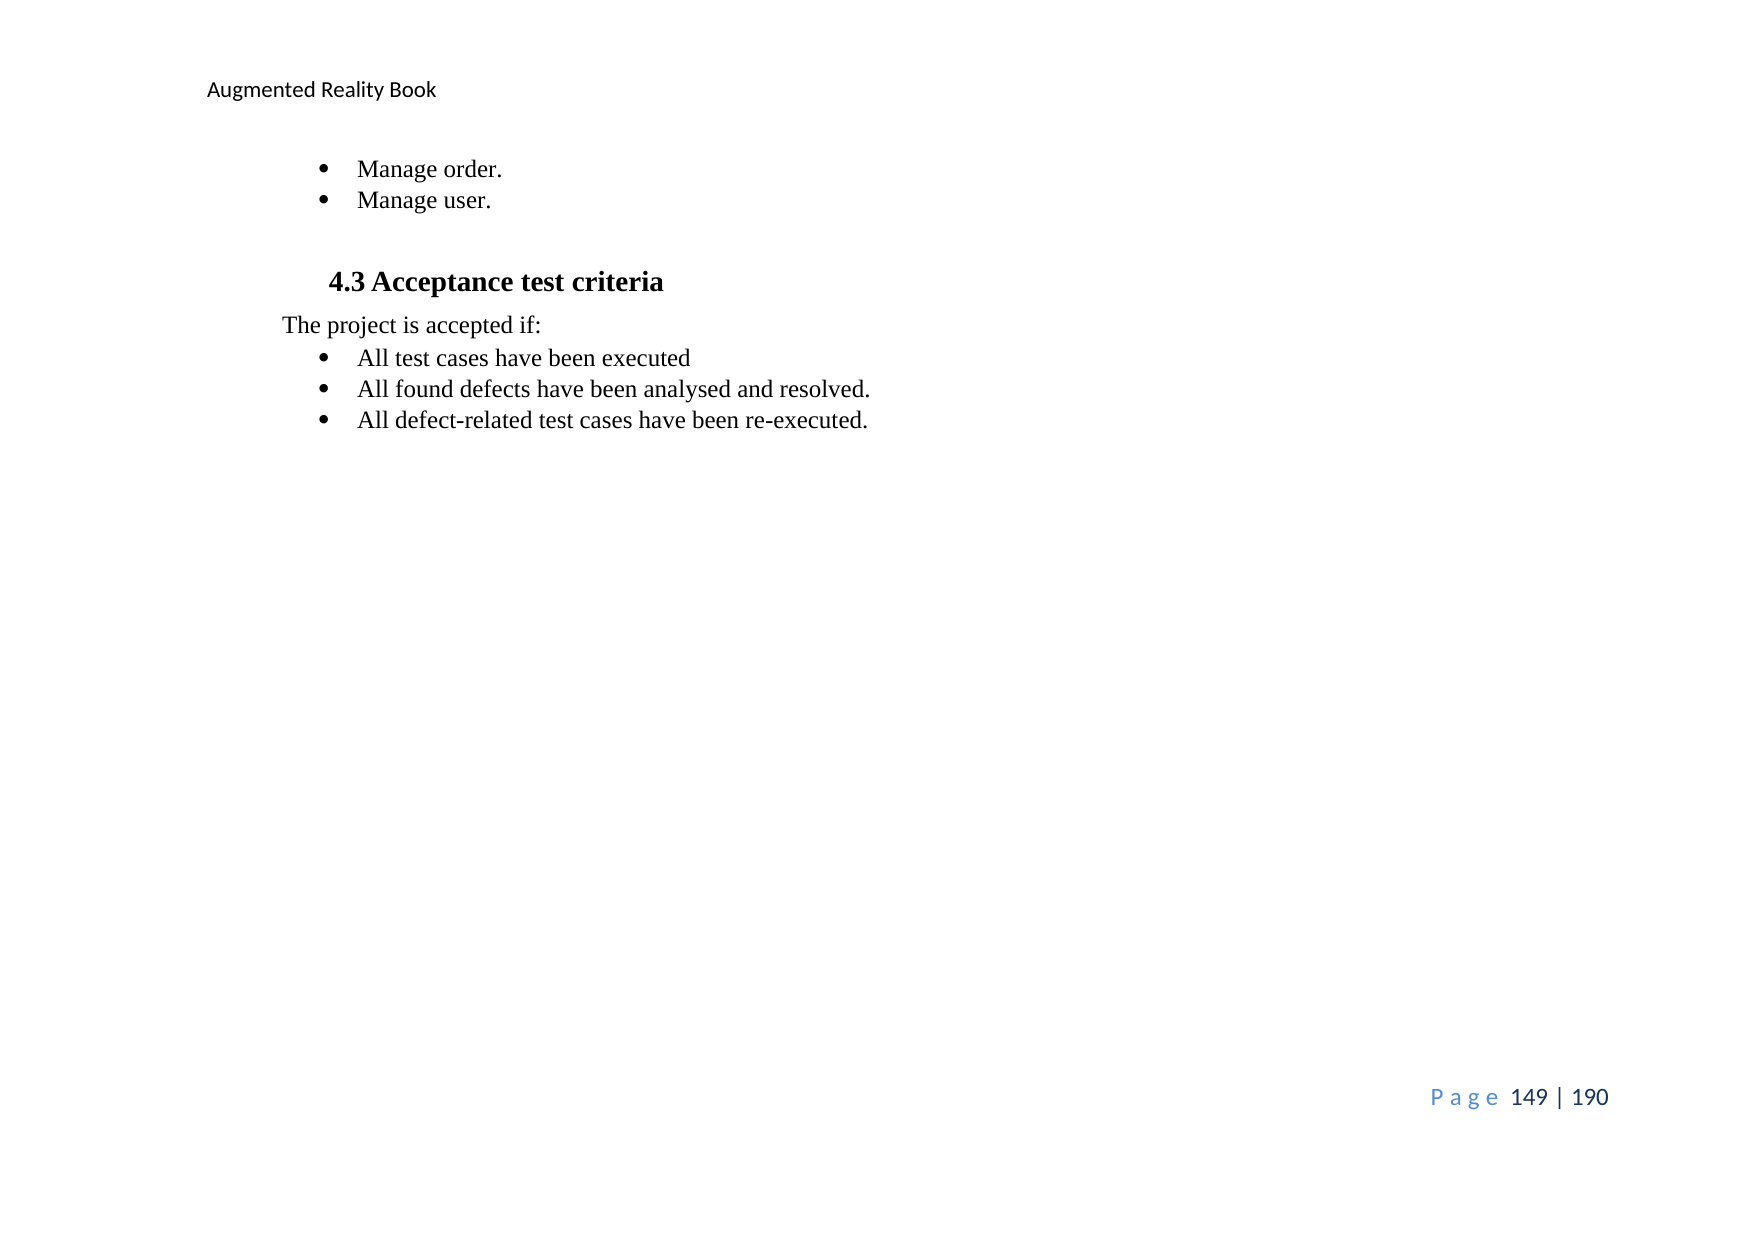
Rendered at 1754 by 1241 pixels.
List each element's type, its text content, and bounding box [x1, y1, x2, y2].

list All test cases have been executed [319, 343, 1636, 372]
list All defect-related test cases have been re-executed. [319, 406, 1636, 434]
list Manage order. [319, 154, 1636, 183]
list Manage user. [319, 186, 1636, 214]
list All found defects have been analysed and resolved. [319, 374, 1636, 403]
text The project is accepted if: [282, 310, 1636, 339]
subtitle Acceptance test criteria [329, 264, 1636, 298]
